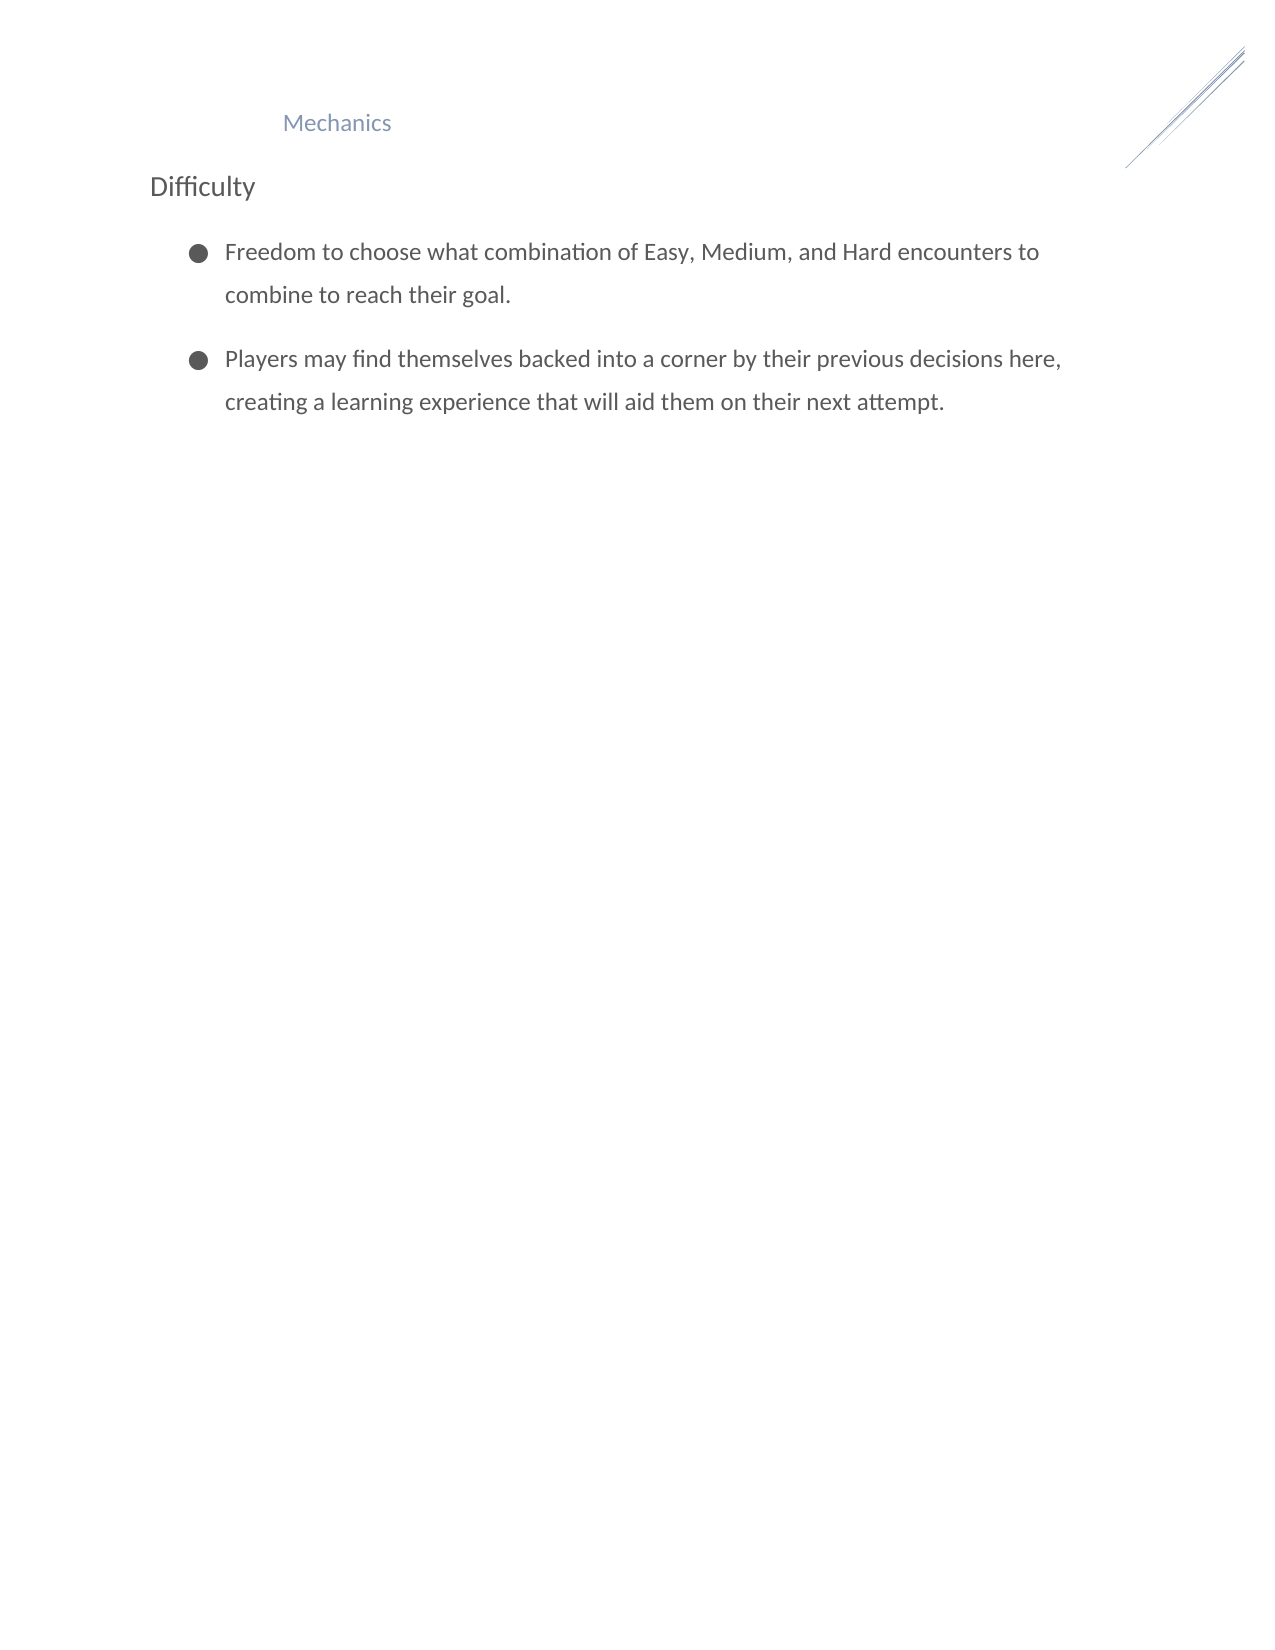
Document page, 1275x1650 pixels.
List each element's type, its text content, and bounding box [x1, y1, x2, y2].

list Freedom to choose what combination of Easy, Medium, and Hard encounters to combine to reach their goal. [187, 223, 1125, 309]
list Players may find themselves backed into a corner by their previous decisions here, creating a learning experience that will aid them on their next attempt. [187, 331, 1125, 417]
text Difficulty [150, 168, 1125, 204]
